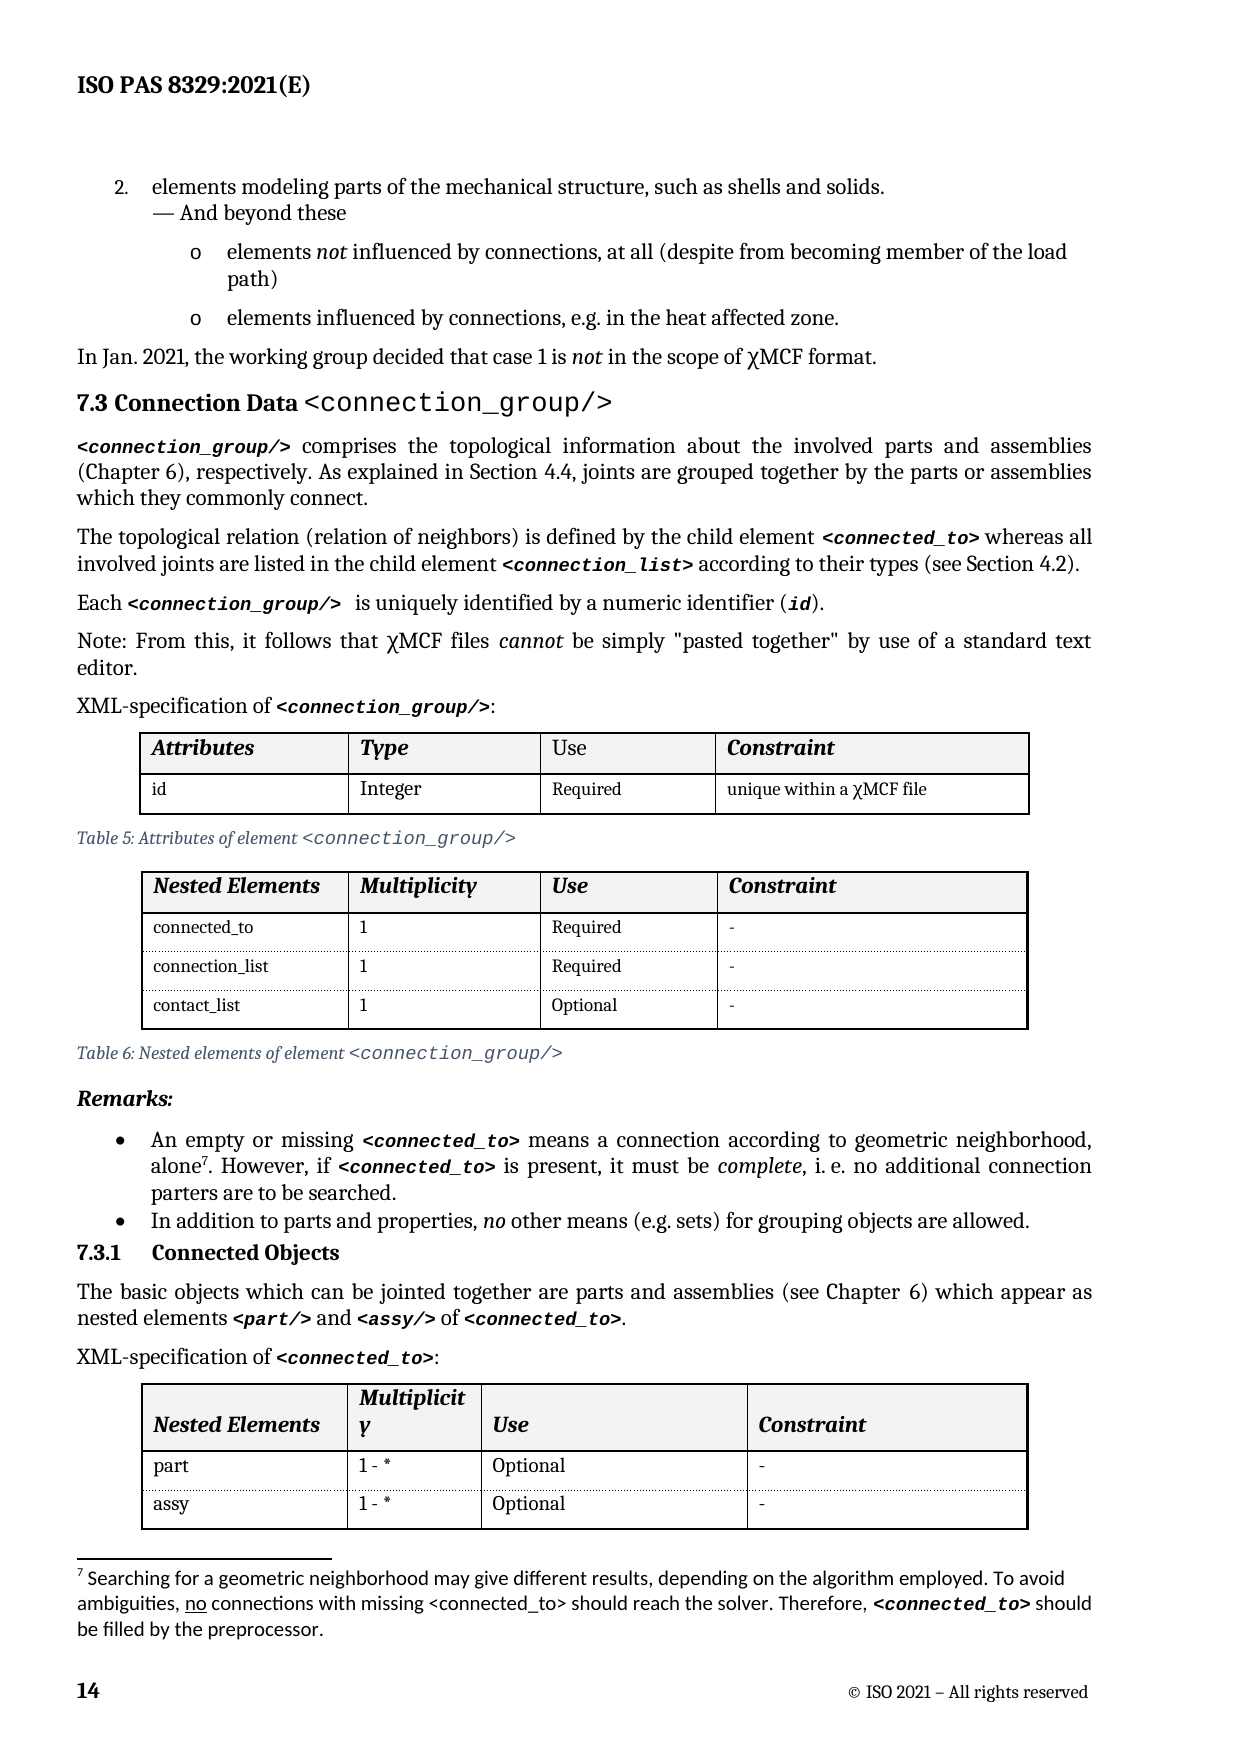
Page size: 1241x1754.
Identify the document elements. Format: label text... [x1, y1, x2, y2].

subtitle Connected Objects [77, 1240, 1092, 1266]
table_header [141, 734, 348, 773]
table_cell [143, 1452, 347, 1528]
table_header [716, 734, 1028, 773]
text XML-specification of <connection_group/>: [77, 693, 1092, 720]
text <connection_group/> comprises the topological information about the involved parts and assemblies (Chapter 6), respectively. As explained in Section 4.4, joints are grouped together by the parts or assemblies which they commonly connect. [77, 432, 1092, 512]
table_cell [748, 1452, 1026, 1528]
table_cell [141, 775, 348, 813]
text Table 5: Attributes of element <connection_group/> [77, 827, 1092, 850]
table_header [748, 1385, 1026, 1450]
text Table 6: Nested elements of element <connection_group/> [77, 1043, 1092, 1065]
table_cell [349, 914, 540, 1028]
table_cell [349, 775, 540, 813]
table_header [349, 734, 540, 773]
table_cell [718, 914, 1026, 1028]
list An empty or missing <connected_to> means a connection according to geometric neighborhood, alone. However, if <connected_to> is present, it must be complete, i. e. no additional connection parters are to be searched. [114, 1125, 1092, 1206]
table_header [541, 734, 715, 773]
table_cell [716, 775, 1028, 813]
list elements not influenced by connections, at all (despite from becoming member of the load path) [189, 239, 1092, 292]
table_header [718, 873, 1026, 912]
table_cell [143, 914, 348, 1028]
text The basic objects which can be jointed together are parts and assemblies (see Chapter 6) which appear as nested elements <part/> and <assy/> of <connected_to>. [77, 1279, 1092, 1332]
text The topological relation (relation of neighbors) is defined by the child element <connected_to> whereas all involved joints are listed in the child element <connection_list> according to their types (see Section 4.2). [77, 524, 1092, 577]
list elements influenced by connections, e.g. in the heat affected zone. [189, 305, 1092, 332]
text Note: From this, it follows that χMCF files cannot be simply "pasted together" by use of a standard text editor. [77, 628, 1092, 681]
list In addition to parts and properties, no other means (e.g. sets) for grouping objects are allowed. [114, 1206, 1092, 1234]
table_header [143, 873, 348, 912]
text Remarks: [77, 1086, 1092, 1112]
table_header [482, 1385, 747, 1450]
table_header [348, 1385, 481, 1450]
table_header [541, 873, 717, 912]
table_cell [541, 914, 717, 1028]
text Each <connection_group/> is uniquely identified by a numeric identifier (id). [77, 589, 1092, 616]
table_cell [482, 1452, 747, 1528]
text XML-specification of <connected_to>: [77, 1344, 1092, 1370]
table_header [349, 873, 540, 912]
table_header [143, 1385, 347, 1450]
list elements modeling parts of the mechanical structure, such as shells and solids. — And beyond these [114, 174, 1092, 227]
subtitle Connection Data <connection_group/> [77, 389, 1092, 420]
text In Jan. 2021, the working group decided that case 1 is not in the scope of χMCF format. [77, 344, 1092, 371]
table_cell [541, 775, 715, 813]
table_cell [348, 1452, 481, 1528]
